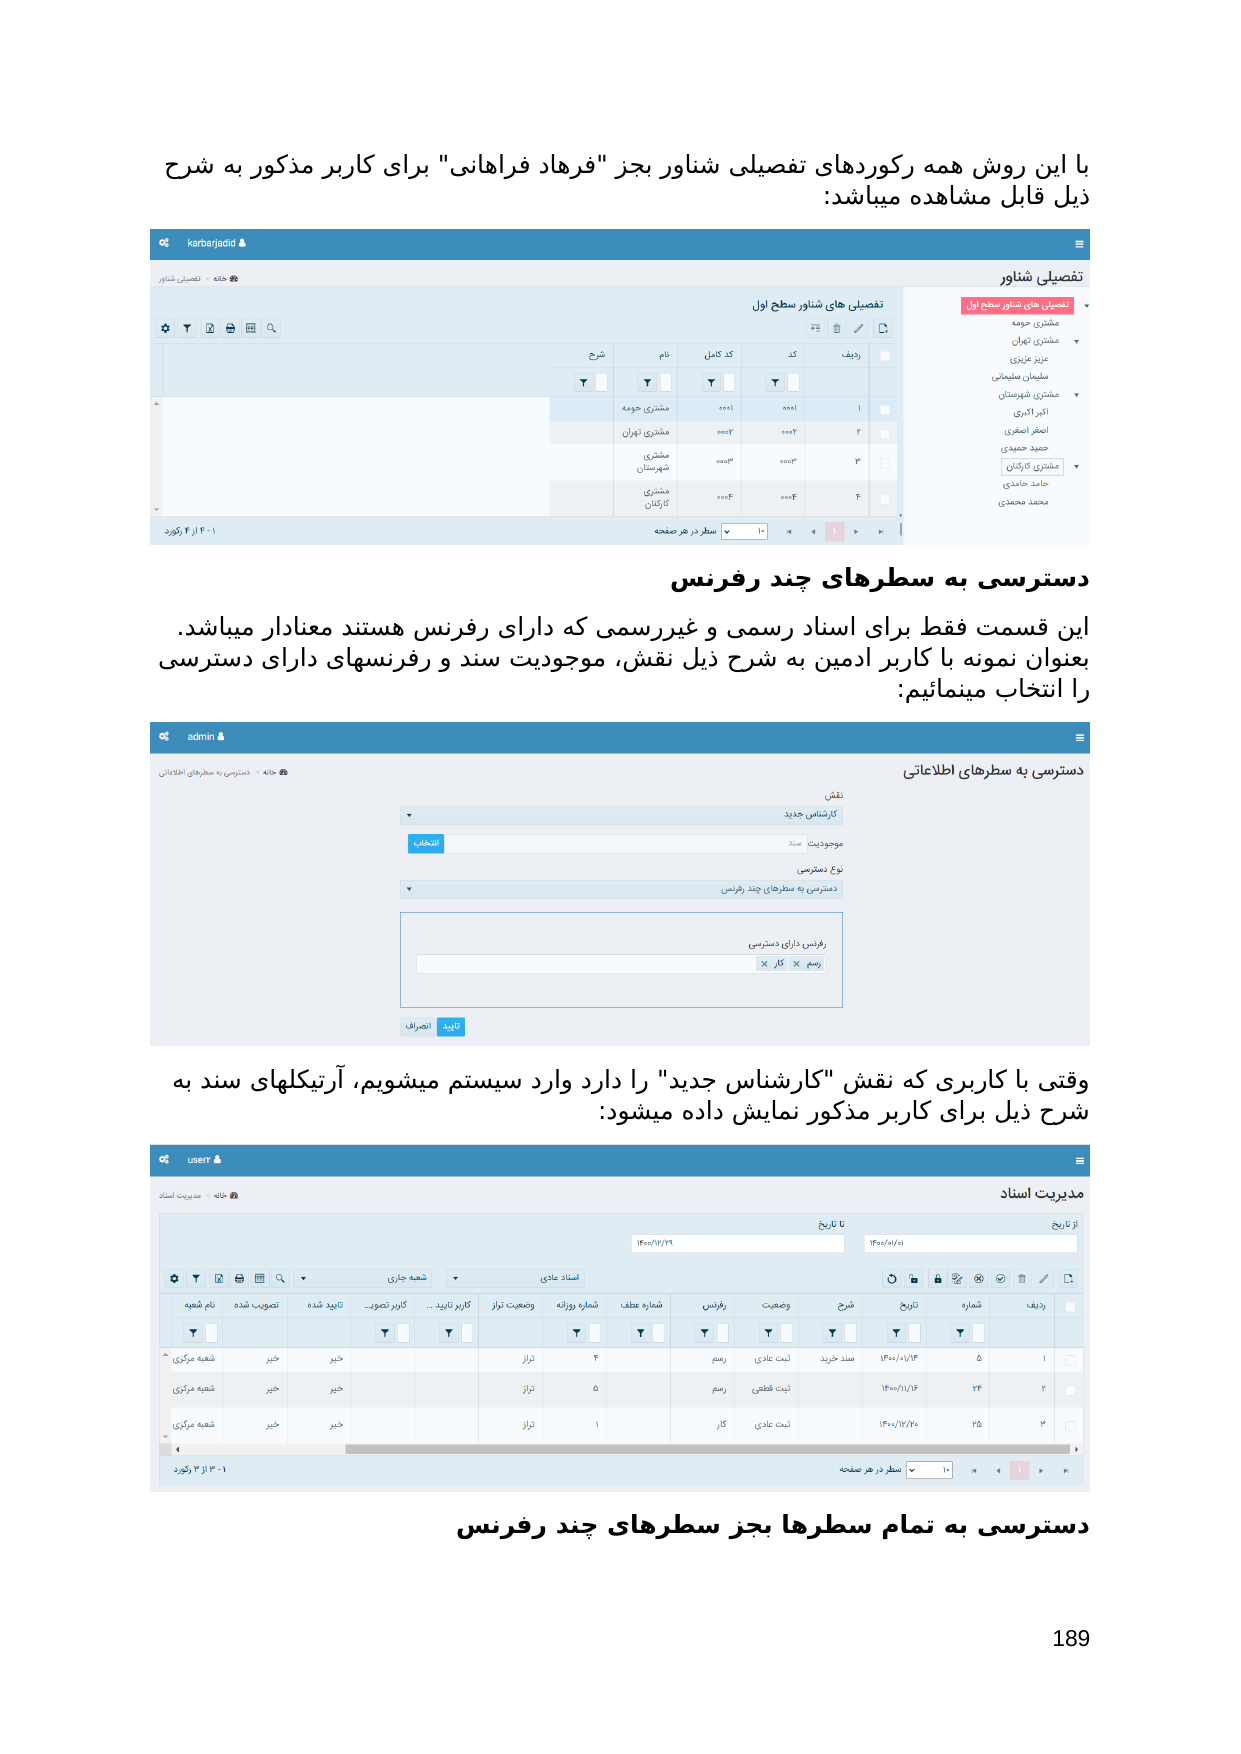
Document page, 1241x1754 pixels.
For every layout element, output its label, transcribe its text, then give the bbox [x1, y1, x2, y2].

text دسترسی به سطرهای چند رفرنس [150, 563, 1090, 593]
text با این روش همه رکوردهای تفصیلی شناور بجز "فرهاد فراهانی" برای کاربر مذکور به شرح ذیل قابل مشاهده میباشد: [150, 150, 1090, 211]
picture [150, 722, 1090, 1046]
text این قسمت فقط برای اسناد رسمی و غیررسمی که دارای رفرنس هستند معنادار میباشد. بعنوان نمونه با کاربر ادمین به شرح ذیل نقش، موجودیت سند و رفرنسهای دارای دسترسی را انتخاب مینمائیم: [150, 612, 1090, 704]
text دسترسی به تمام سطرها بجز سطرهای چند رفرنس [150, 1510, 1090, 1539]
text وقتی با کاربری که نقش "کارشناس جدید" را دارد وارد سیستم میشویم، آرتیکلهای سند به شرح ذیل برای کاربر مذکور نمایش داده میشود: [150, 1065, 1090, 1125]
picture [150, 229, 1090, 545]
picture [150, 1144, 1090, 1492]
